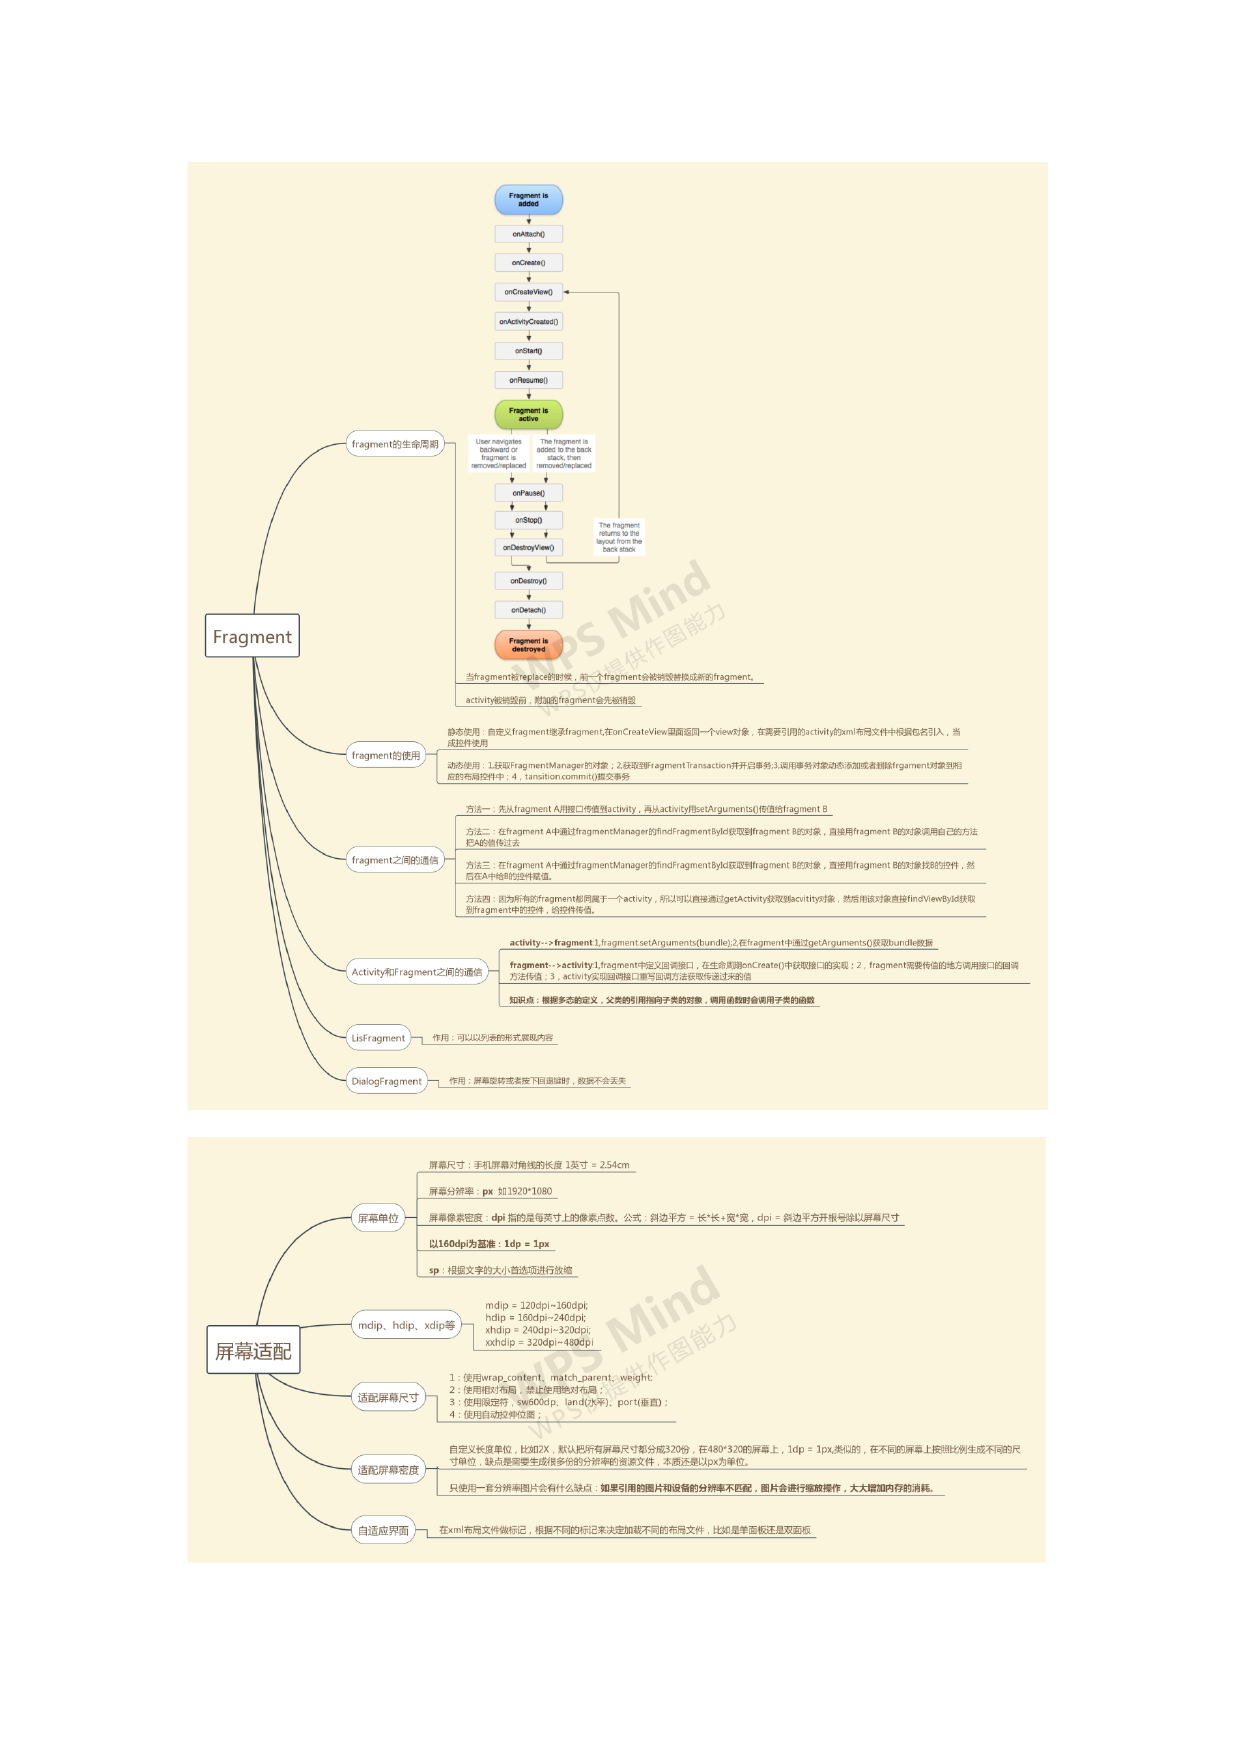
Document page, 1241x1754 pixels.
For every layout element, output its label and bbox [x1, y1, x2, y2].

picture [187, 1137, 1051, 1565]
picture [187, 162, 1052, 1116]
